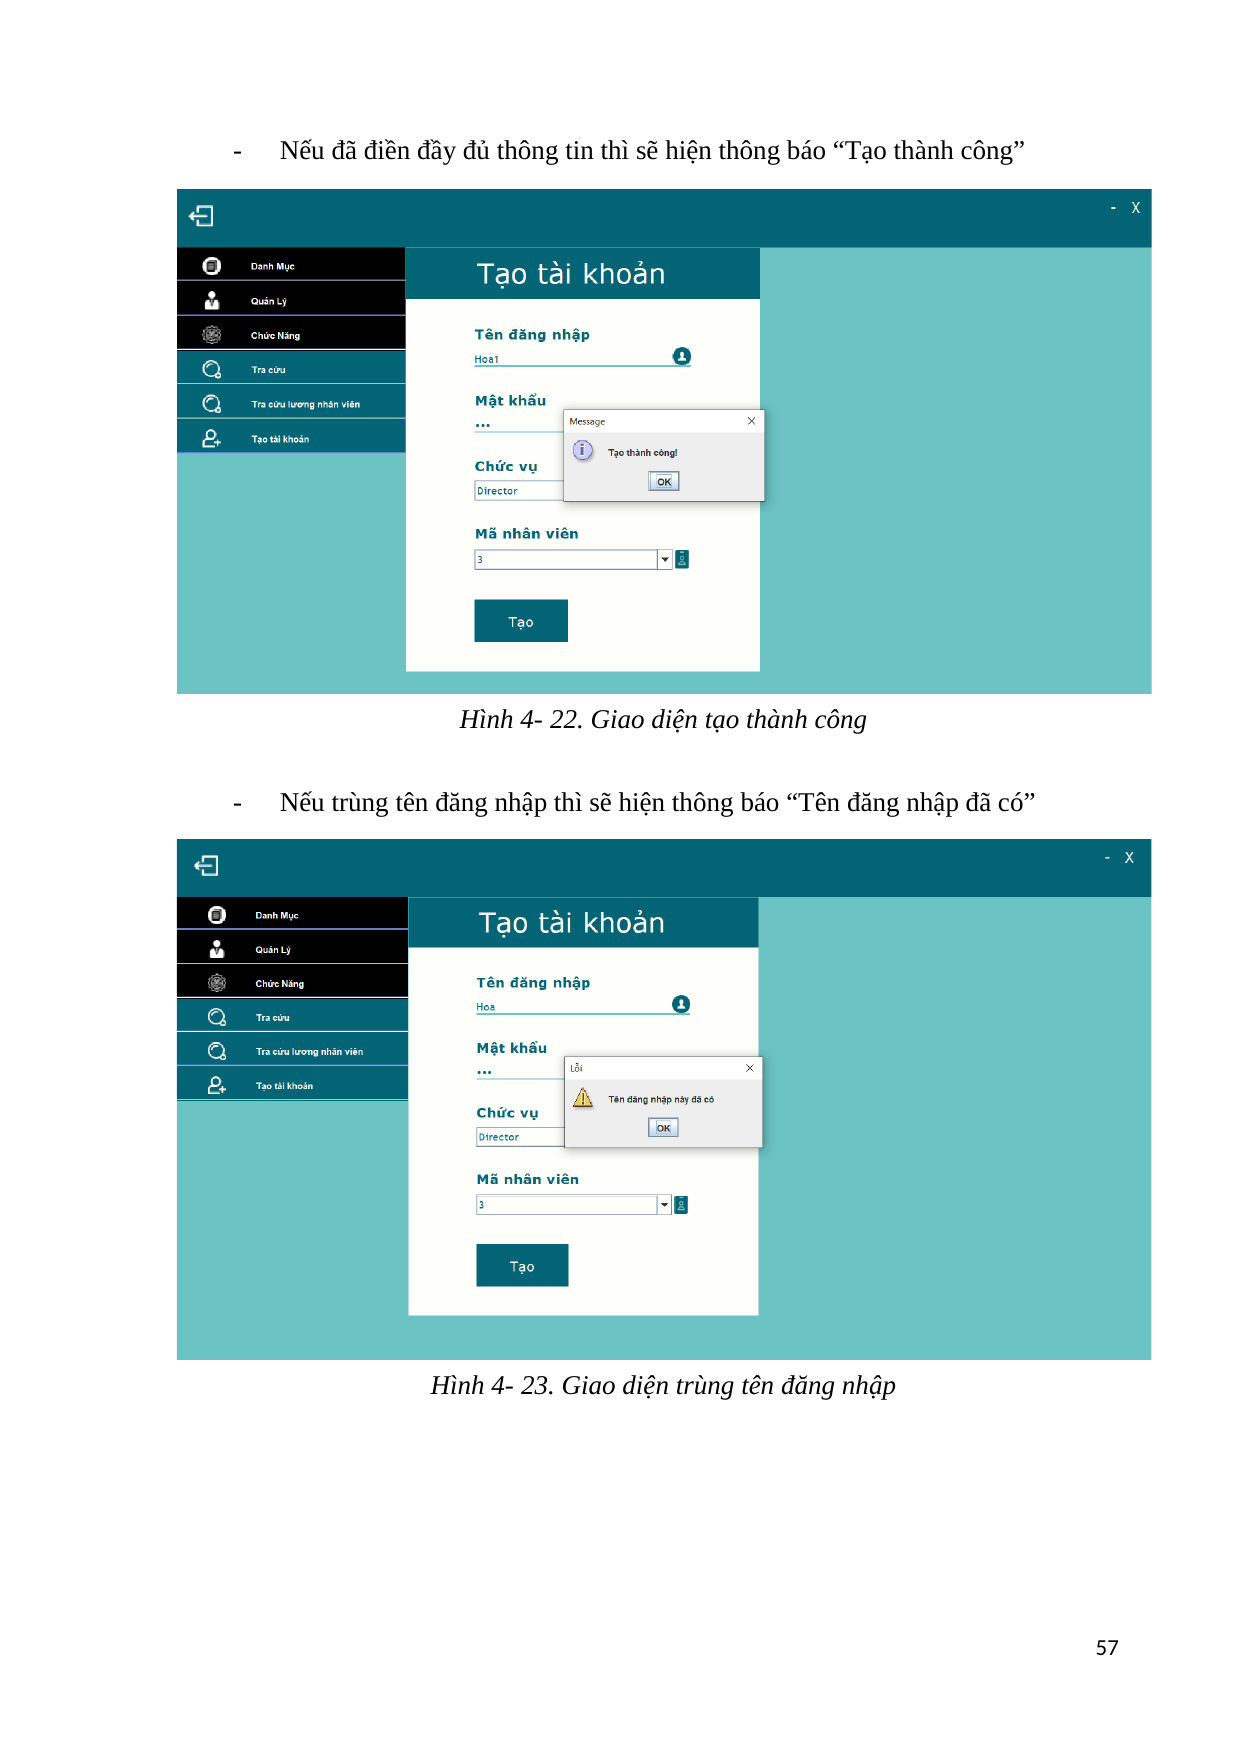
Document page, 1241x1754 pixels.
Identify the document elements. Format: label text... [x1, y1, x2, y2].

picture [177, 189, 1152, 694]
list Nếu trùng tên đăng nhập thì sẽ hiện thông báo “Tên đăng nhập đã có” [233, 786, 1152, 817]
list Nếu đã điền đầy đủ thông tin thì sẽ hiện thông báo “Tạo thành công” [233, 134, 1152, 165]
picture [176, 839, 1152, 1360]
